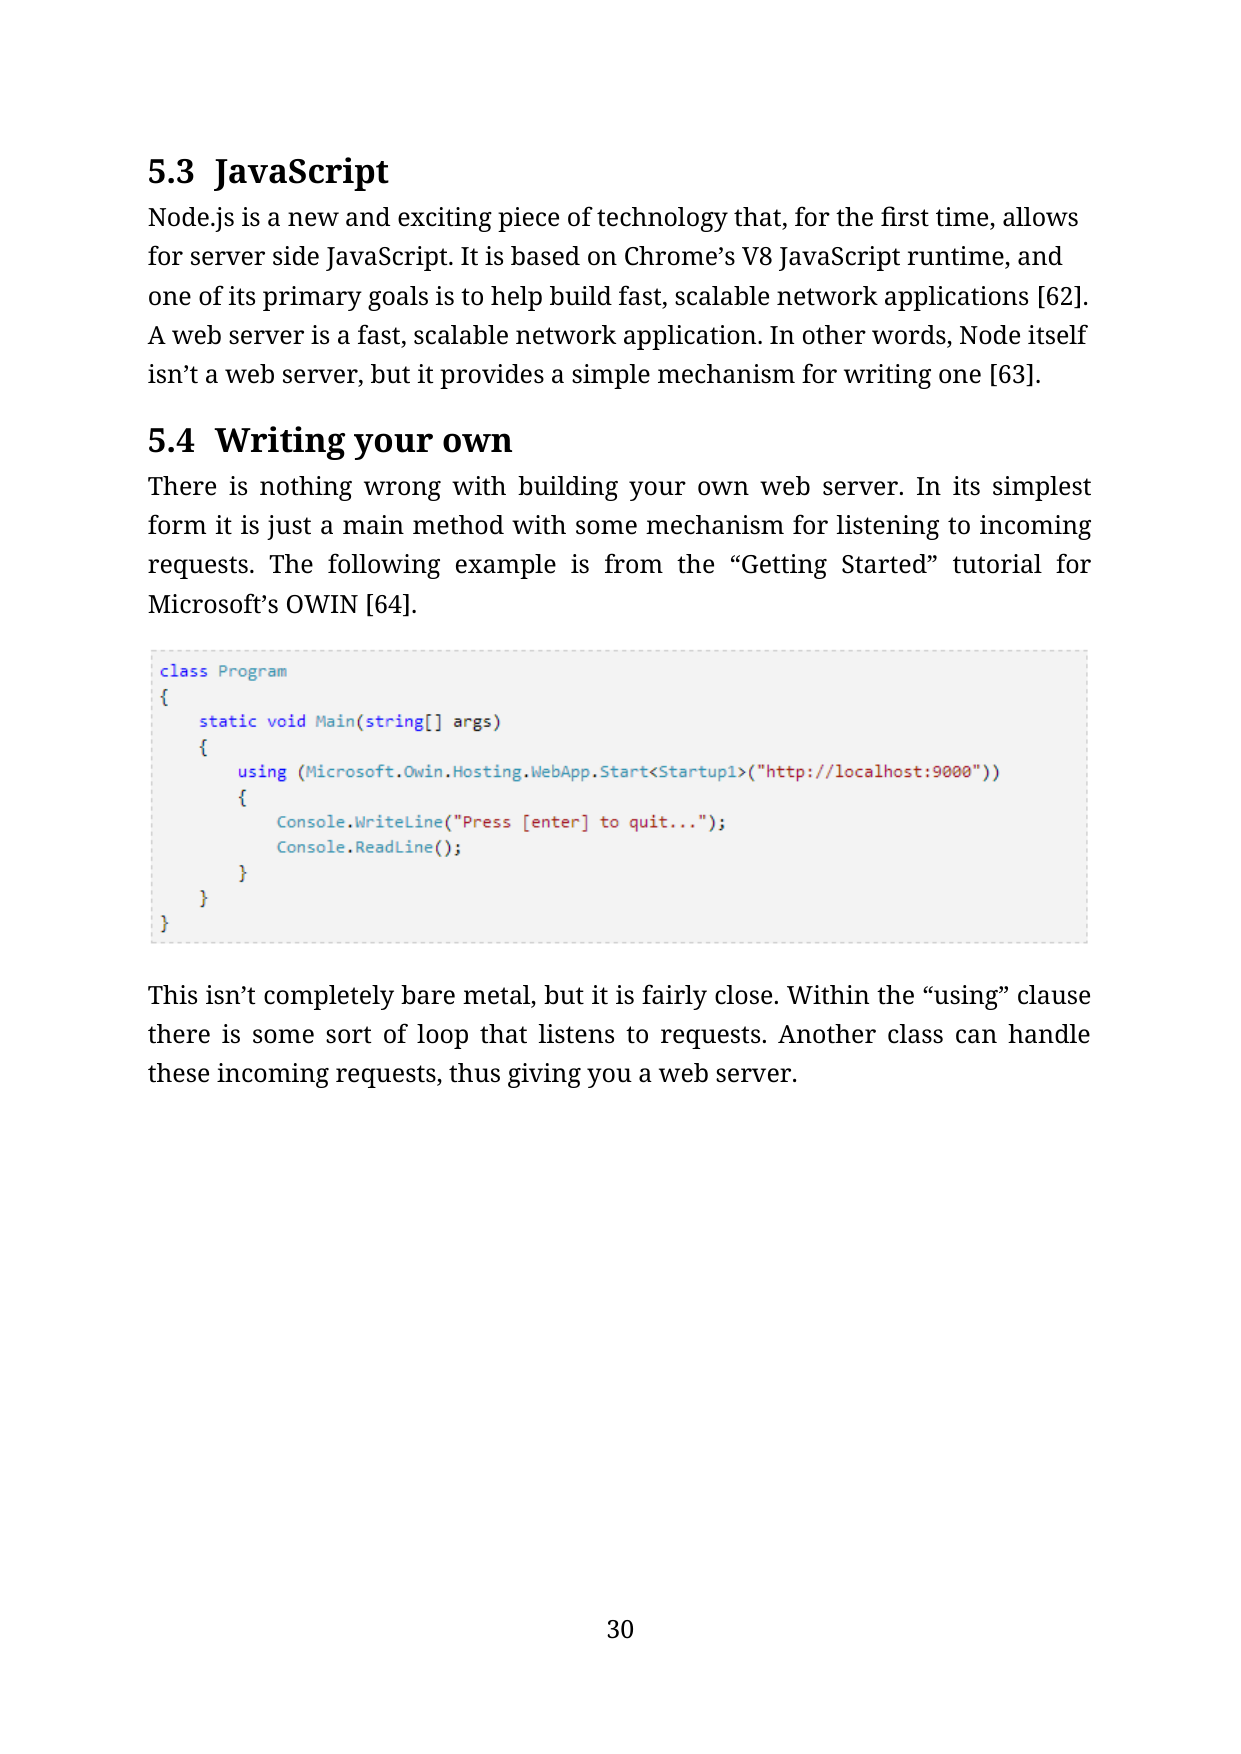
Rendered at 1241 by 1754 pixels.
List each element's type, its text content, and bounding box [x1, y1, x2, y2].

subtitle Writing your own [148, 417, 1092, 462]
subtitle JavaScript [148, 148, 1092, 193]
picture [147, 646, 1092, 952]
text Node.js is a new and exciting piece of technology that, for the first time, allows for server side JavaScript. It is based on Chrome’s V8 JavaScript runtime, and one of its primary goals is to help build fast, scalable network applications [62]. A web server is a fast, scalable network application. In other words, Node itself isn’t a web server, but it provides a simple mechanism for writing one [63]. [148, 200, 1092, 391]
text There is nothing wrong with building your own web server. In its simplest form it is just a main method with some mechanism for listening to incoming requests. The following example is from the “Getting Started” tutorial for Microsoft’s OWIN [64]. [148, 469, 1092, 620]
text This isn’t completely bare metal, but it is fairly close. Within the “using” clause there is some sort of loop that listens to requests. Another class can handle these incoming requests, thus giving you a web server. [148, 977, 1092, 1090]
